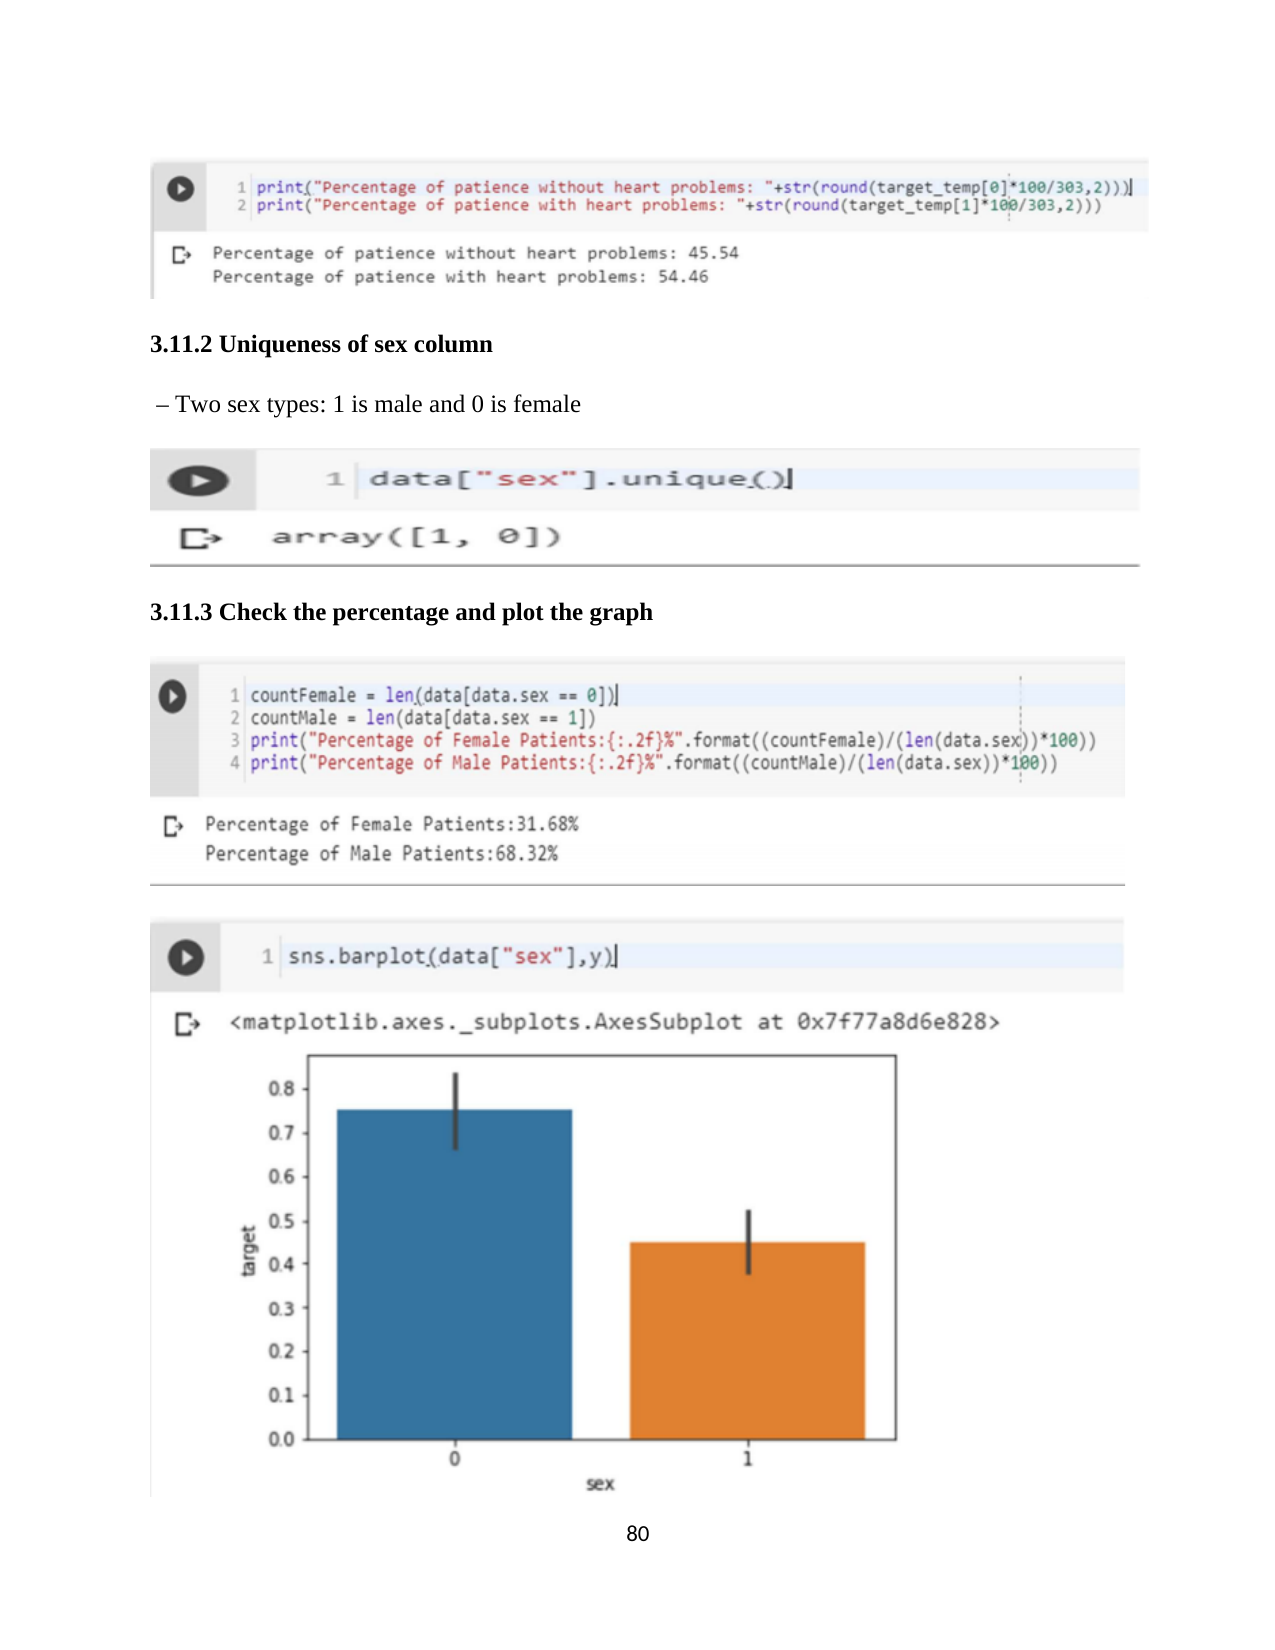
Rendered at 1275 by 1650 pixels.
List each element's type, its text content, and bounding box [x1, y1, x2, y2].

text – Two sex types: 1 is male and 0 is female [150, 389, 1125, 418]
picture [150, 916, 1125, 1497]
picture [150, 150, 1149, 299]
picture [150, 656, 1125, 886]
text 3.11.2 Uniqueness of sex column [150, 329, 1125, 358]
picture [150, 448, 1143, 567]
text 3.11.3 Check the percentage and plot the graph [150, 597, 1125, 626]
